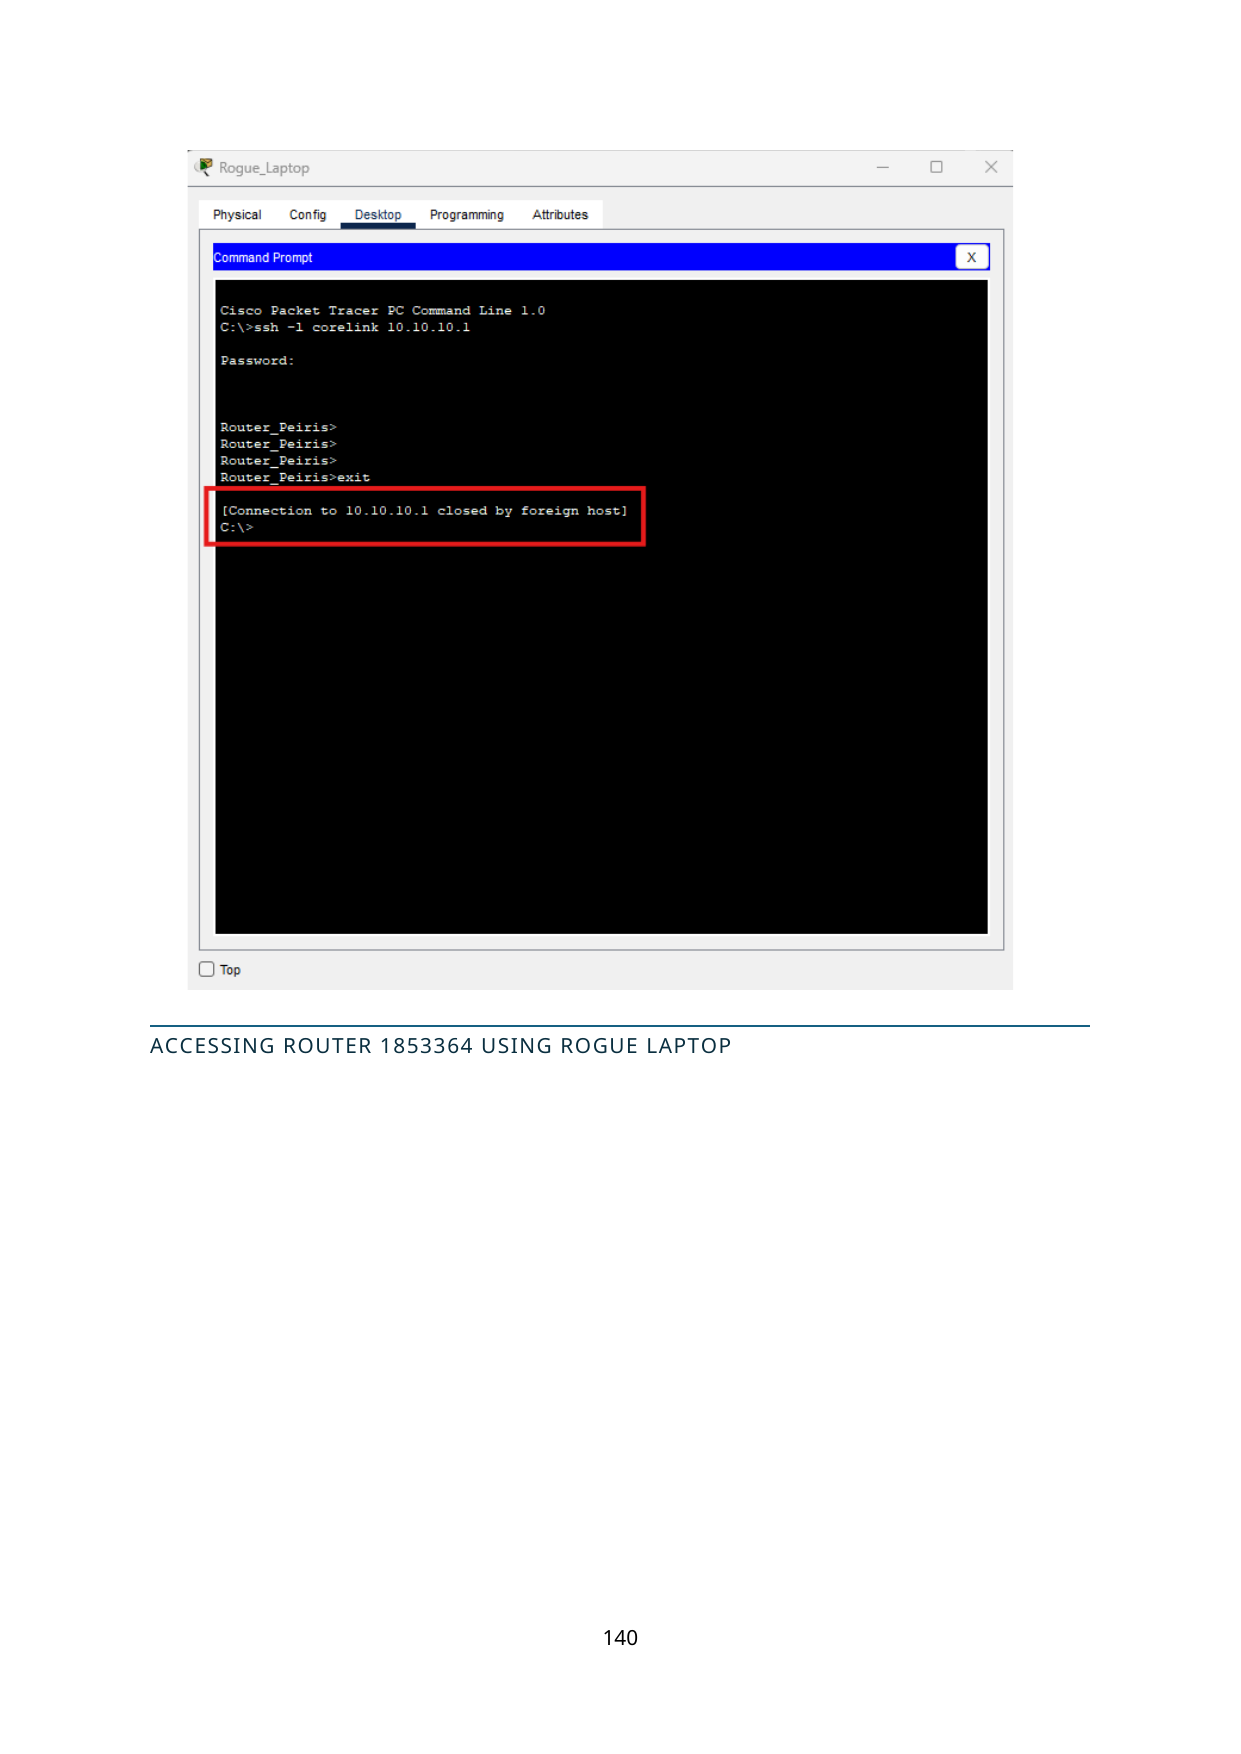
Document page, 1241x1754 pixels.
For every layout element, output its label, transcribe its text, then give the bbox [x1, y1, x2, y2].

subtitle Accessing router 1853364 using rogue laptop [150, 1027, 1090, 1059]
picture [187, 150, 1014, 990]
